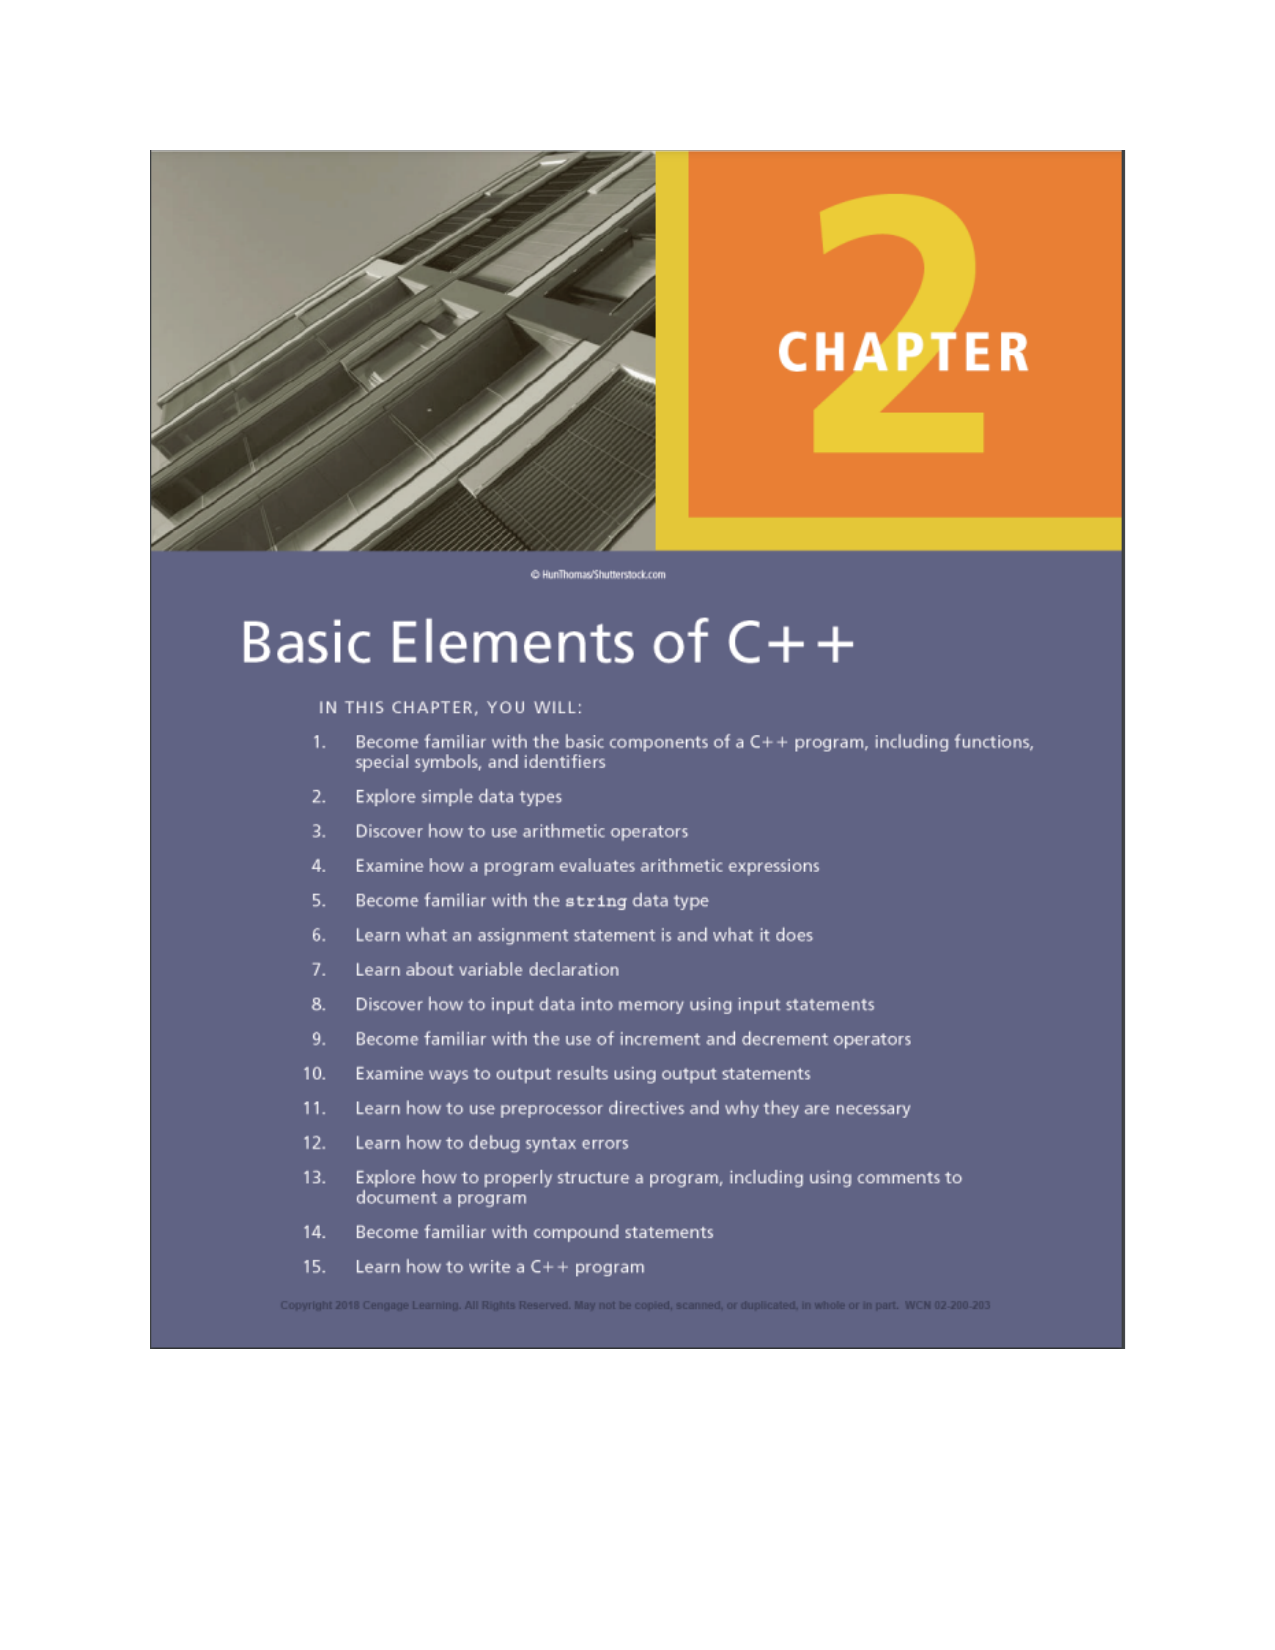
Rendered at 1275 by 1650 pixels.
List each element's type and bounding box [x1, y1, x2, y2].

picture [150, 150, 1125, 1349]
